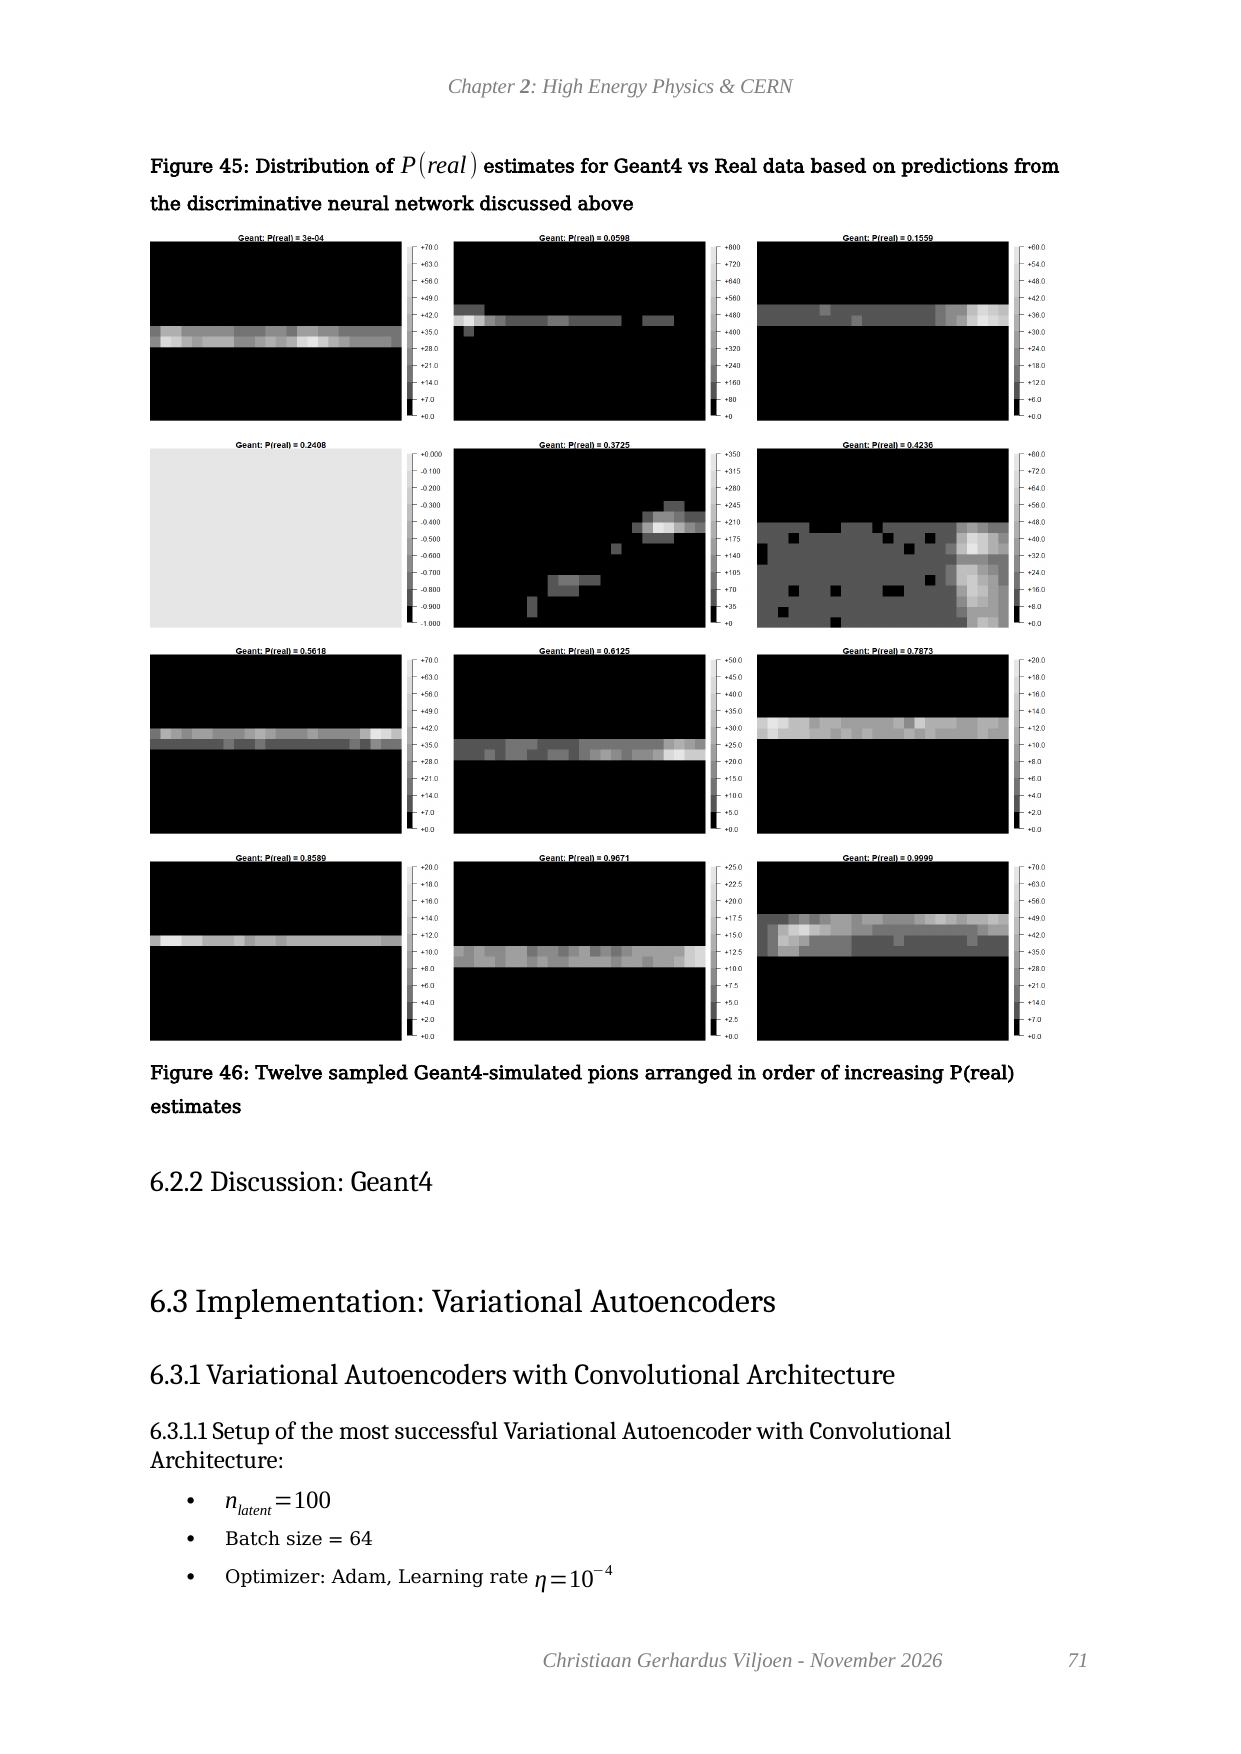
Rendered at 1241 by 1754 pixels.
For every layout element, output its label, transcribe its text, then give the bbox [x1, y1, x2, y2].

text Figure 45: Distribution of estimates for Geant4 vs Real data based on predictions from the discriminative neural network discussed above [150, 150, 1090, 214]
subtitle Setup of the most successful Variational Autoencoder with Convolutional Architecture: [150, 1417, 1090, 1474]
text Figure 46: Twelve sampled Geant4-simulated pions arranged in order of increasing P(real) estimates [150, 1060, 1090, 1117]
subtitle Variational Autoencoders with Convolutional Architecture [150, 1358, 1090, 1392]
picture [150, 233, 1061, 421]
picture [150, 440, 1061, 628]
picture [150, 646, 1061, 834]
list Batch size = 64 [187, 1527, 1090, 1550]
subtitle Implementation: Variational Autoencoders [150, 1283, 1090, 1321]
list Optimizer: Adam, Learning rate [187, 1561, 1090, 1592]
picture [150, 853, 1061, 1041]
subtitle Discussion: Geant4 [150, 1165, 1090, 1199]
